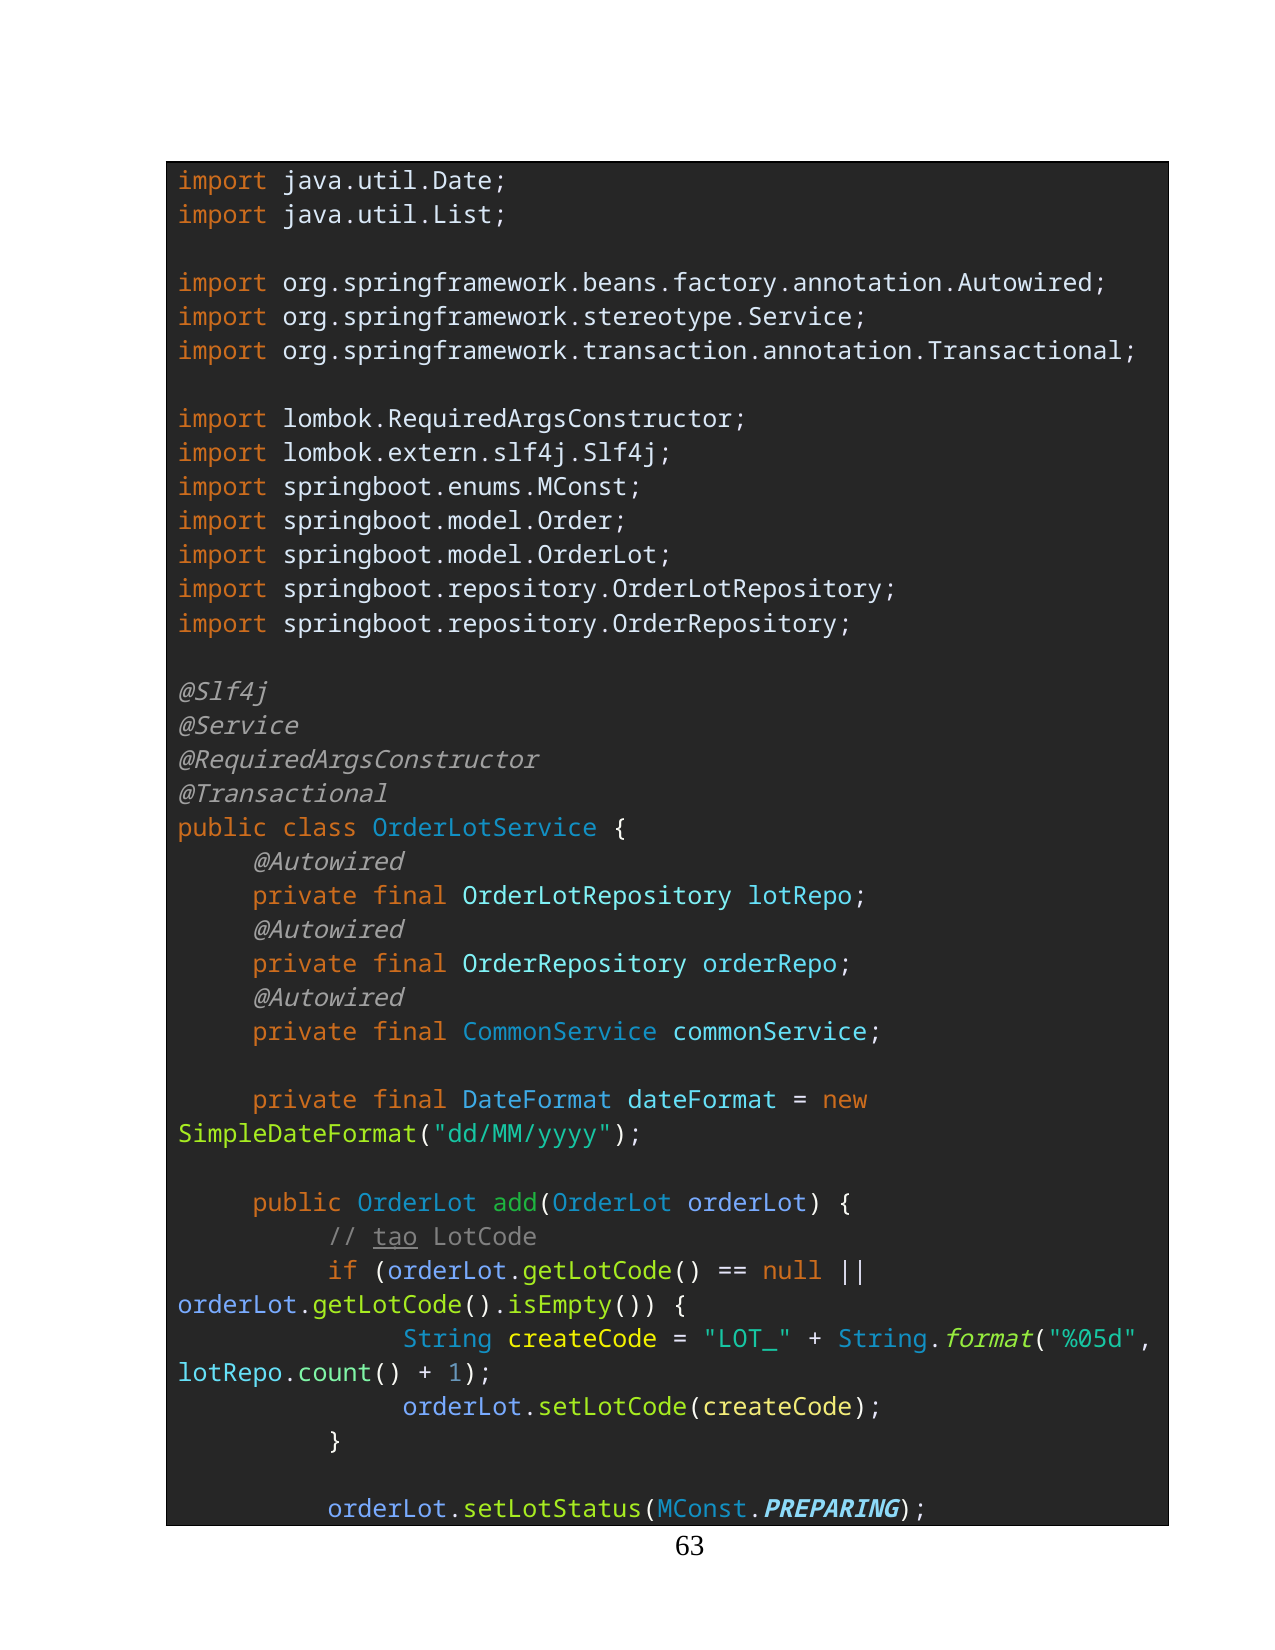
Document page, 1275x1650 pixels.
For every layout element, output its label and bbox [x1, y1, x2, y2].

table_header [167, 163, 1168, 1525]
